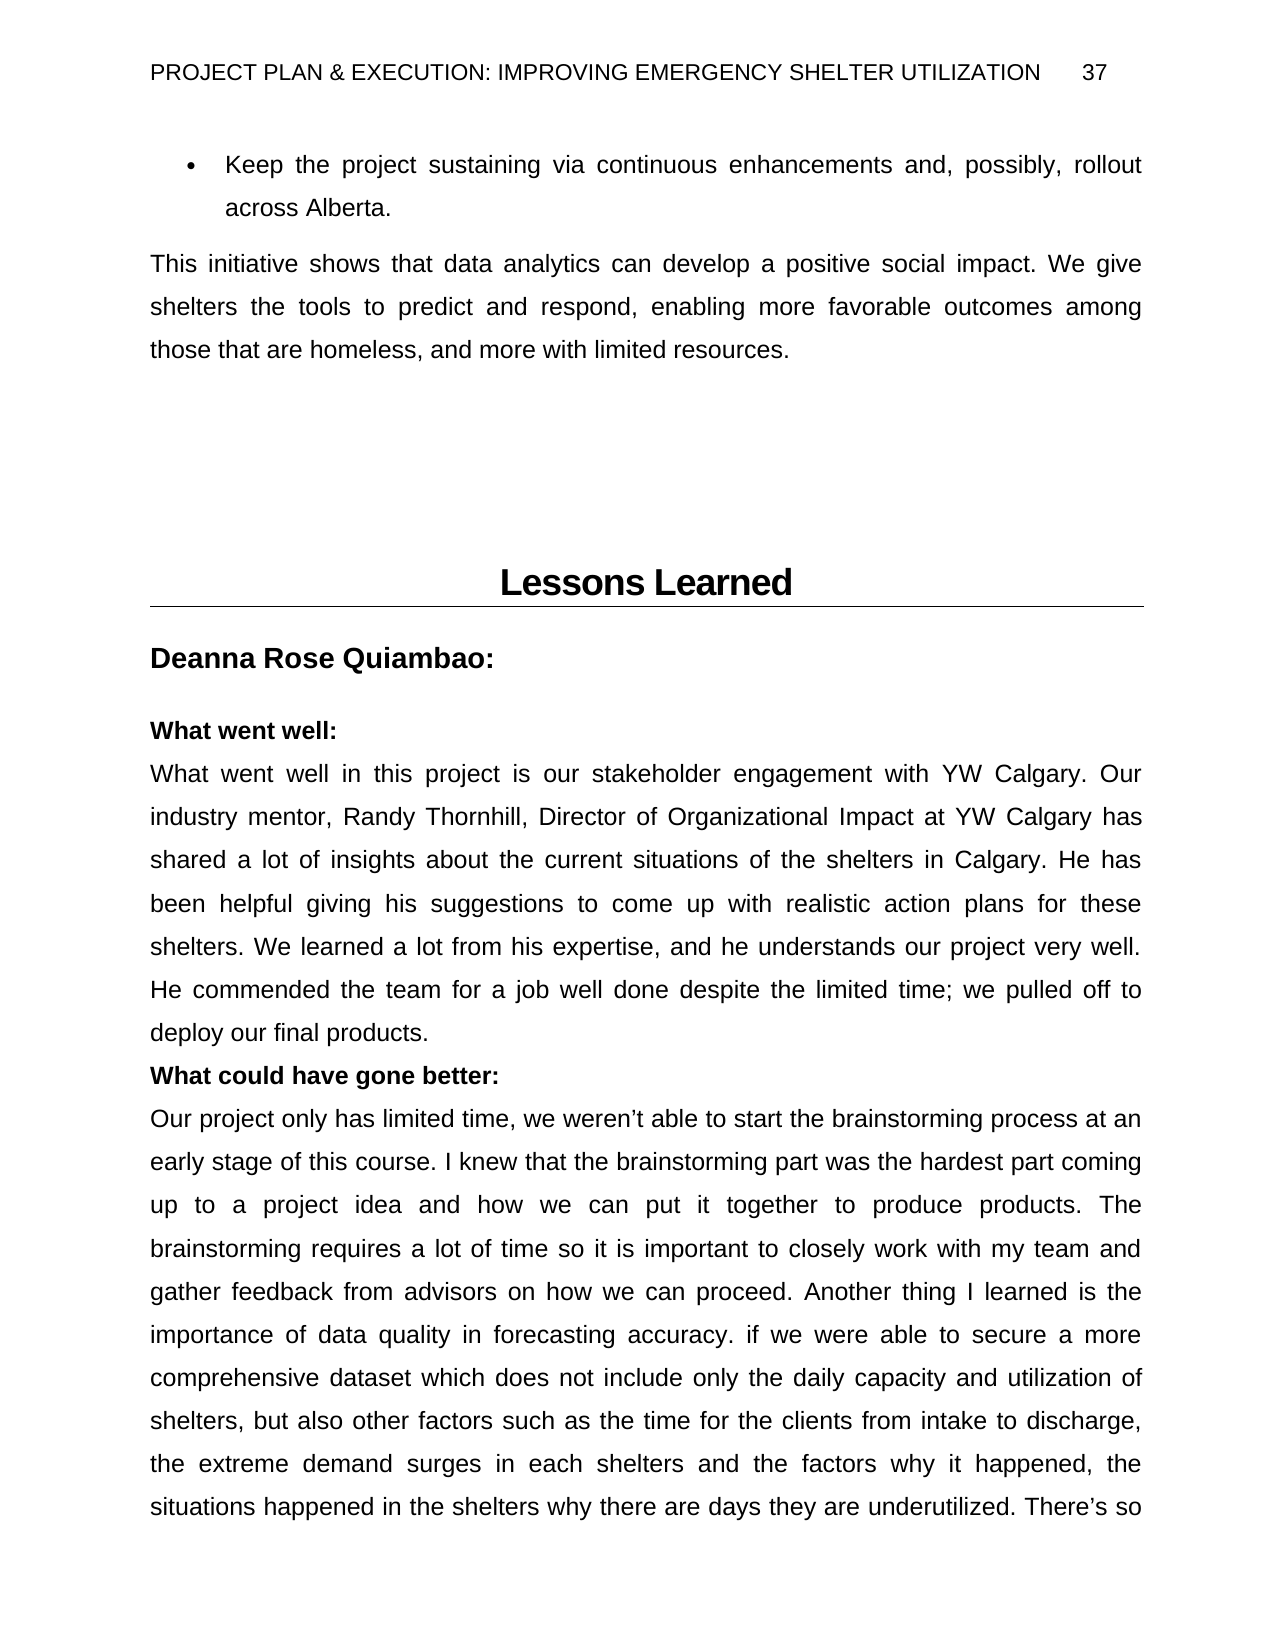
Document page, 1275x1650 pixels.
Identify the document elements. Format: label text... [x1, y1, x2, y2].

text What could have gone better: [150, 1061, 1144, 1090]
text What went well in this project is our stakeholder engagement with YW Calgary. Our industry mentor, Randy Thornhill, Director of Organizational Impact at YW Calgary has shared a lot of insights about the current situations of the shelters in Calgary. He has been helpful giving his suggestions to come up with realistic action plans for these shelters. We learned a lot from his expertise, and he understands our project very well. He commended the team for a job well done despite the limited time; we pulled off to deploy our final products. [150, 759, 1144, 1047]
subtitle Lessons Learned [150, 560, 1144, 606]
text What went well: [150, 716, 1144, 745]
text This initiative shows that data analytics can develop a positive social impact. We give shelters the tools to predict and respond, enabling more favorable outcomes among those that are homeless, and more with limited resources. [150, 249, 1144, 364]
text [150, 1104, 1144, 1521]
text Deanna Rose Quiambao: [150, 641, 1144, 674]
list Keep the project sustaining via continuous enhancements and, possibly, rollout across Alberta. [187, 150, 1144, 222]
